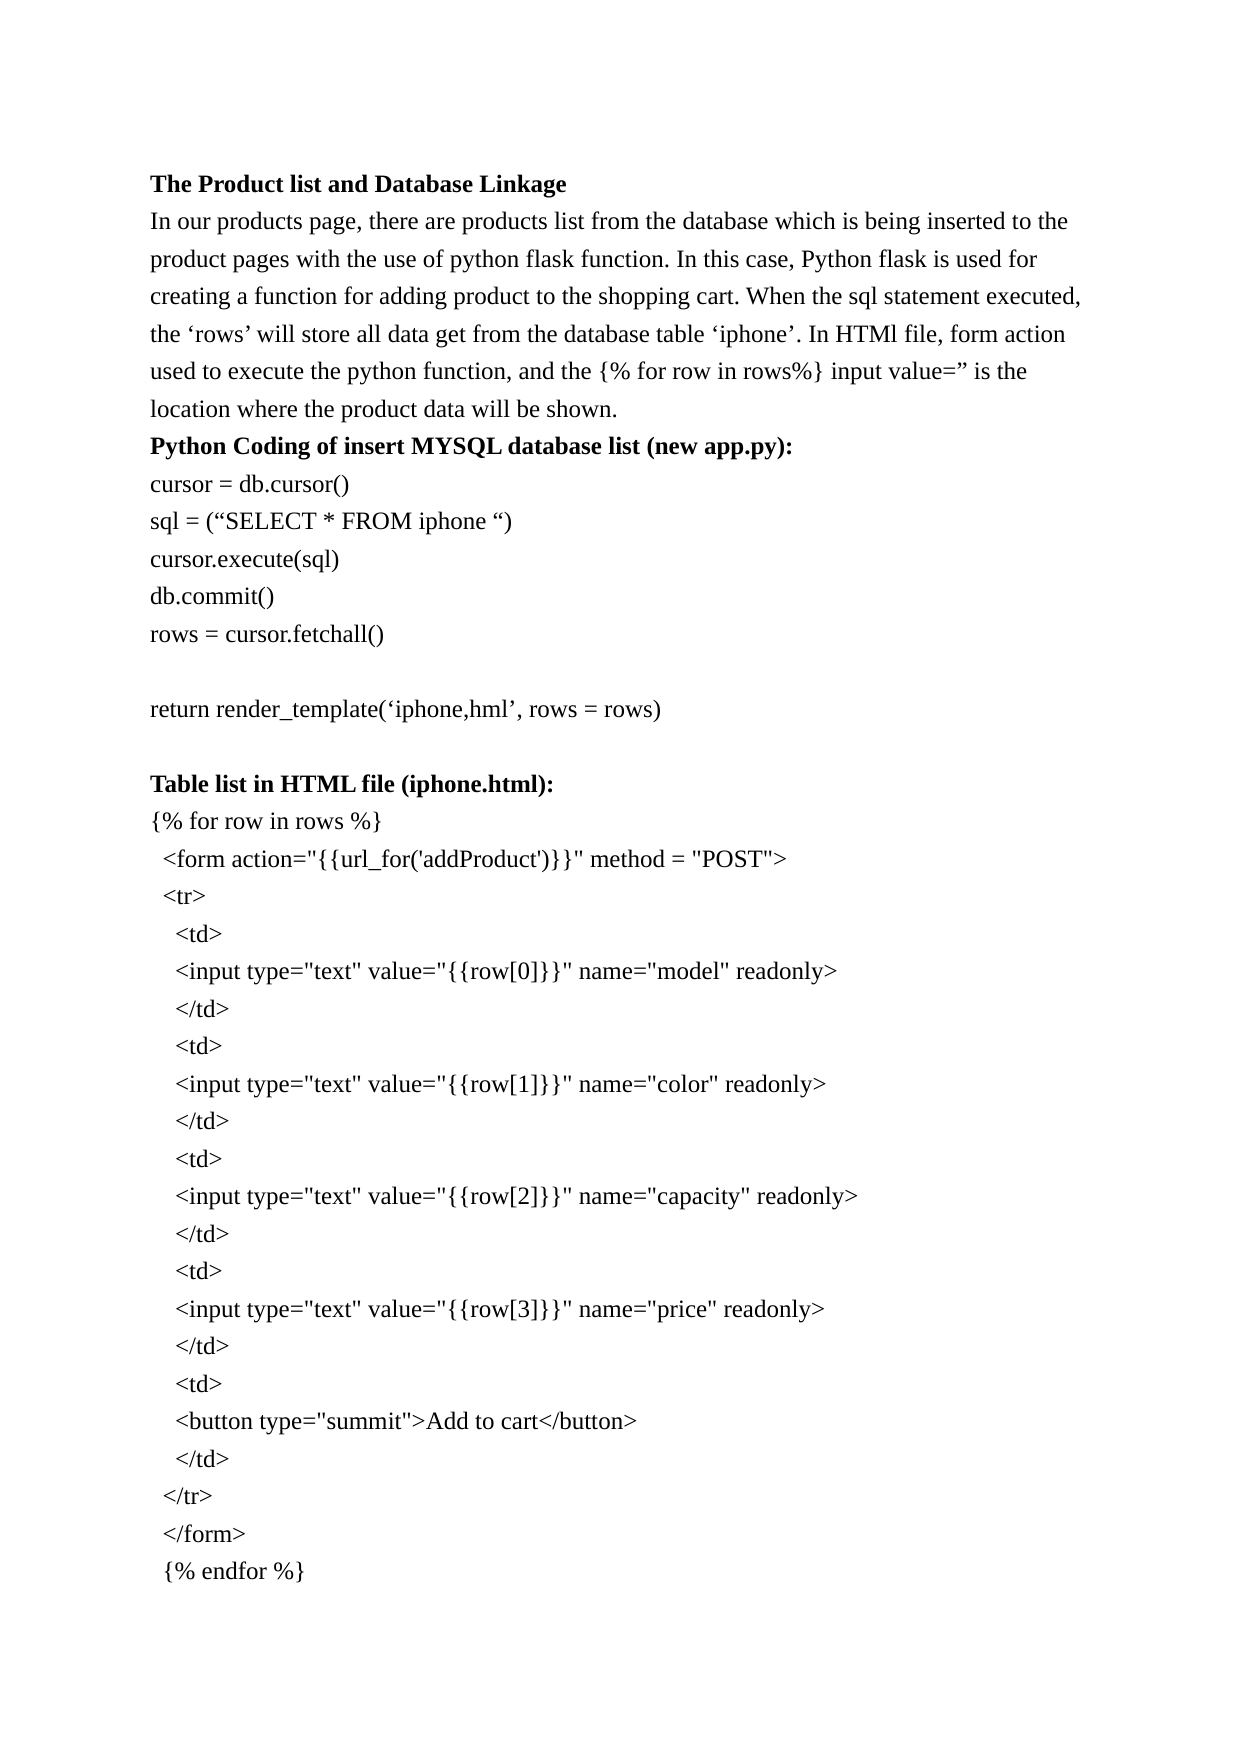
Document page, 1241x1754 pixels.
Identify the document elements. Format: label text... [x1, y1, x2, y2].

text cursor = db.cursor() [150, 464, 1090, 502]
text </tr> [150, 1477, 1090, 1514]
text <td> [150, 1252, 1090, 1289]
text <tr> [150, 877, 1090, 914]
text rows = cursor.fetchall() [150, 614, 1090, 652]
text sql = (“SELECT * FROM iphone “) [150, 502, 1090, 539]
text <td> [150, 914, 1090, 952]
text <input type="text" value="{{row[3]}}" name="price" readonly> [150, 1289, 1090, 1327]
text {% endfor %} [150, 1552, 1090, 1589]
text </td> [150, 1439, 1090, 1477]
text <td> [150, 1139, 1090, 1177]
text <td> [150, 1364, 1090, 1402]
text </td> [150, 1327, 1090, 1364]
text <form action="{{url_for('addProduct')}}" method = "POST"> [150, 839, 1090, 877]
text {% for row in rows %} [150, 802, 1090, 839]
text Python Coding of insert MYSQL database list (new app.py): [150, 427, 1090, 464]
text </form> [150, 1514, 1090, 1552]
text cursor.execute(sql) [150, 539, 1090, 577]
text <td> [150, 1027, 1090, 1064]
text <input type="text" value="{{row[1]}}" name="color" readonly> [150, 1064, 1090, 1102]
text The Product list and Database Linkage [150, 164, 1090, 202]
text </td> [150, 1102, 1090, 1139]
text <button type="summit">Add to cart</button> [150, 1402, 1090, 1439]
text </td> [150, 989, 1090, 1027]
text <input type="text" value="{{row[0]}}" name="model" readonly> [150, 952, 1090, 989]
text In our products page, there are products list from the database which is being inserted to the product pages with the use of python flask function. In this case, Python flask is used for creating a function for adding product to the shopping cart. When the sql statement executed, the ‘rows’ will store all data get from the database table ‘iphone’. In HTMl file, form action used to execute the python function, and the {% for row in rows%} input value=” is the location where the product data will be shown. [150, 202, 1090, 427]
text Table list in HTML file (iphone.html): [150, 764, 1090, 802]
text </td> [150, 1214, 1090, 1252]
text <input type="text" value="{{row[2]}}" name="capacity" readonly> [150, 1177, 1090, 1214]
text db.commit() [150, 577, 1090, 614]
text return render_template(‘iphone,hml’, rows = rows) [150, 689, 1090, 727]
